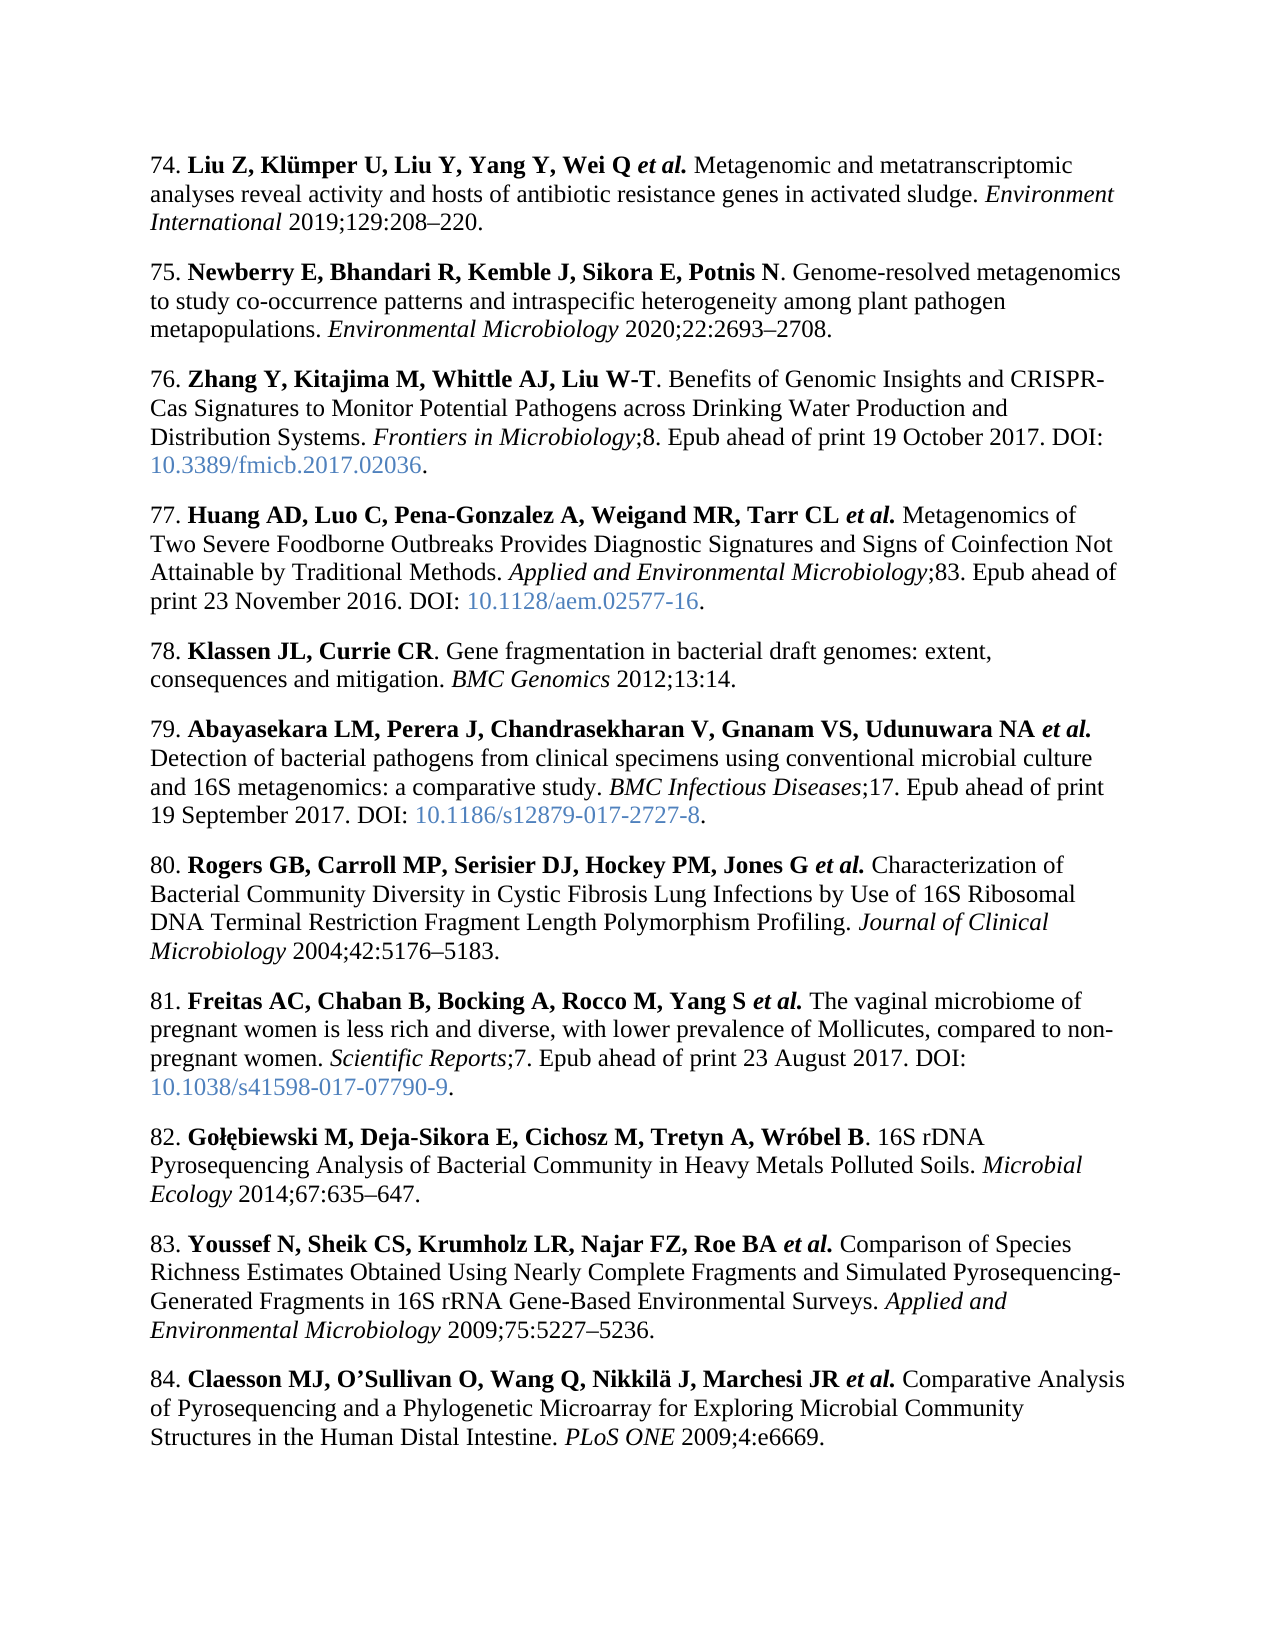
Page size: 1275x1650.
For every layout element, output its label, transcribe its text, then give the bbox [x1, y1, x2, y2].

text 82. Gołębiewski M, Deja-Sikora E, Cichosz M, Tretyn A, Wróbel B. 16S rDNA Pyrosequencing Analysis of Bacterial Community in Heavy Metals Polluted Soils. Microbial Ecology 2014;67:635–647. [150, 1122, 1125, 1208]
text 75. Newberry E, Bhandari R, Kemble J, Sikora E, Potnis N. Genome‐resolved metagenomics to study co‐occurrence patterns and intraspecific heterogeneity among plant pathogen metapopulations. Environmental Microbiology 2020;22:2693–2708. [150, 257, 1125, 343]
text 76. Zhang Y, Kitajima M, Whittle AJ, Liu W-T. Benefits of Genomic Insights and CRISPR-Cas Signatures to Monitor Potential Pathogens across Drinking Water Production and Distribution Systems. Frontiers in Microbiology;8. Epub ahead of print 19 October 2017. DOI: 10.3389/fmicb.2017.02036. [150, 364, 1125, 479]
text 80. Rogers GB, Carroll MP, Serisier DJ, Hockey PM, Jones G et al. Characterization of Bacterial Community Diversity in Cystic Fibrosis Lung Infections by Use of 16S Ribosomal DNA Terminal Restriction Fragment Length Polymorphism Profiling. Journal of Clinical Microbiology 2004;42:5176–5183. [150, 850, 1125, 965]
text 84. Claesson MJ, O’Sullivan O, Wang Q, Nikkilä J, Marchesi JR et al. Comparative Analysis of Pyrosequencing and a Phylogenetic Microarray for Exploring Microbial Community Structures in the Human Distal Intestine. PLoS ONE 2009;4:e6669. [150, 1364, 1125, 1451]
text 81. Freitas AC, Chaban B, Bocking A, Rocco M, Yang S et al. The vaginal microbiome of pregnant women is less rich and diverse, with lower prevalence of Mollicutes, compared to non-pregnant women. Scientific Reports;7. Epub ahead of print 23 August 2017. DOI: 10.1038/s41598-017-07790-9. [150, 986, 1125, 1101]
text 77. Huang AD, Luo C, Pena-Gonzalez A, Weigand MR, Tarr CL et al. Metagenomics of Two Severe Foodborne Outbreaks Provides Diagnostic Signatures and Signs of Coinfection Not Attainable by Traditional Methods. Applied and Environmental Microbiology;83. Epub ahead of print 23 November 2016. DOI: 10.1128/aem.02577-16. [150, 500, 1125, 615]
text 79. Abayasekara LM, Perera J, Chandrasekharan V, Gnanam VS, Udunuwara NA et al. Detection of bacterial pathogens from clinical specimens using conventional microbial culture and 16S metagenomics: a comparative study. BMC Infectious Diseases;17. Epub ahead of print 19 September 2017. DOI: 10.1186/s12879-017-2727-8. [150, 714, 1125, 829]
text 78. Klassen JL, Currie CR. Gene fragmentation in bacterial draft genomes: extent, consequences and mitigation. BMC Genomics 2012;13:14. [150, 636, 1125, 693]
text 74. Liu Z, Klümper U, Liu Y, Yang Y, Wei Q et al. Metagenomic and metatranscriptomic analyses reveal activity and hosts of antibiotic resistance genes in activated sludge. Environment International 2019;129:208–220. [150, 150, 1125, 236]
text 83. Youssef N, Sheik CS, Krumholz LR, Najar FZ, Roe BA et al. Comparison of Species Richness Estimates Obtained Using Nearly Complete Fragments and Simulated Pyrosequencing-Generated Fragments in 16S rRNA Gene-Based Environmental Surveys. Applied and Environmental Microbiology 2009;75:5227–5236. [150, 1229, 1125, 1344]
